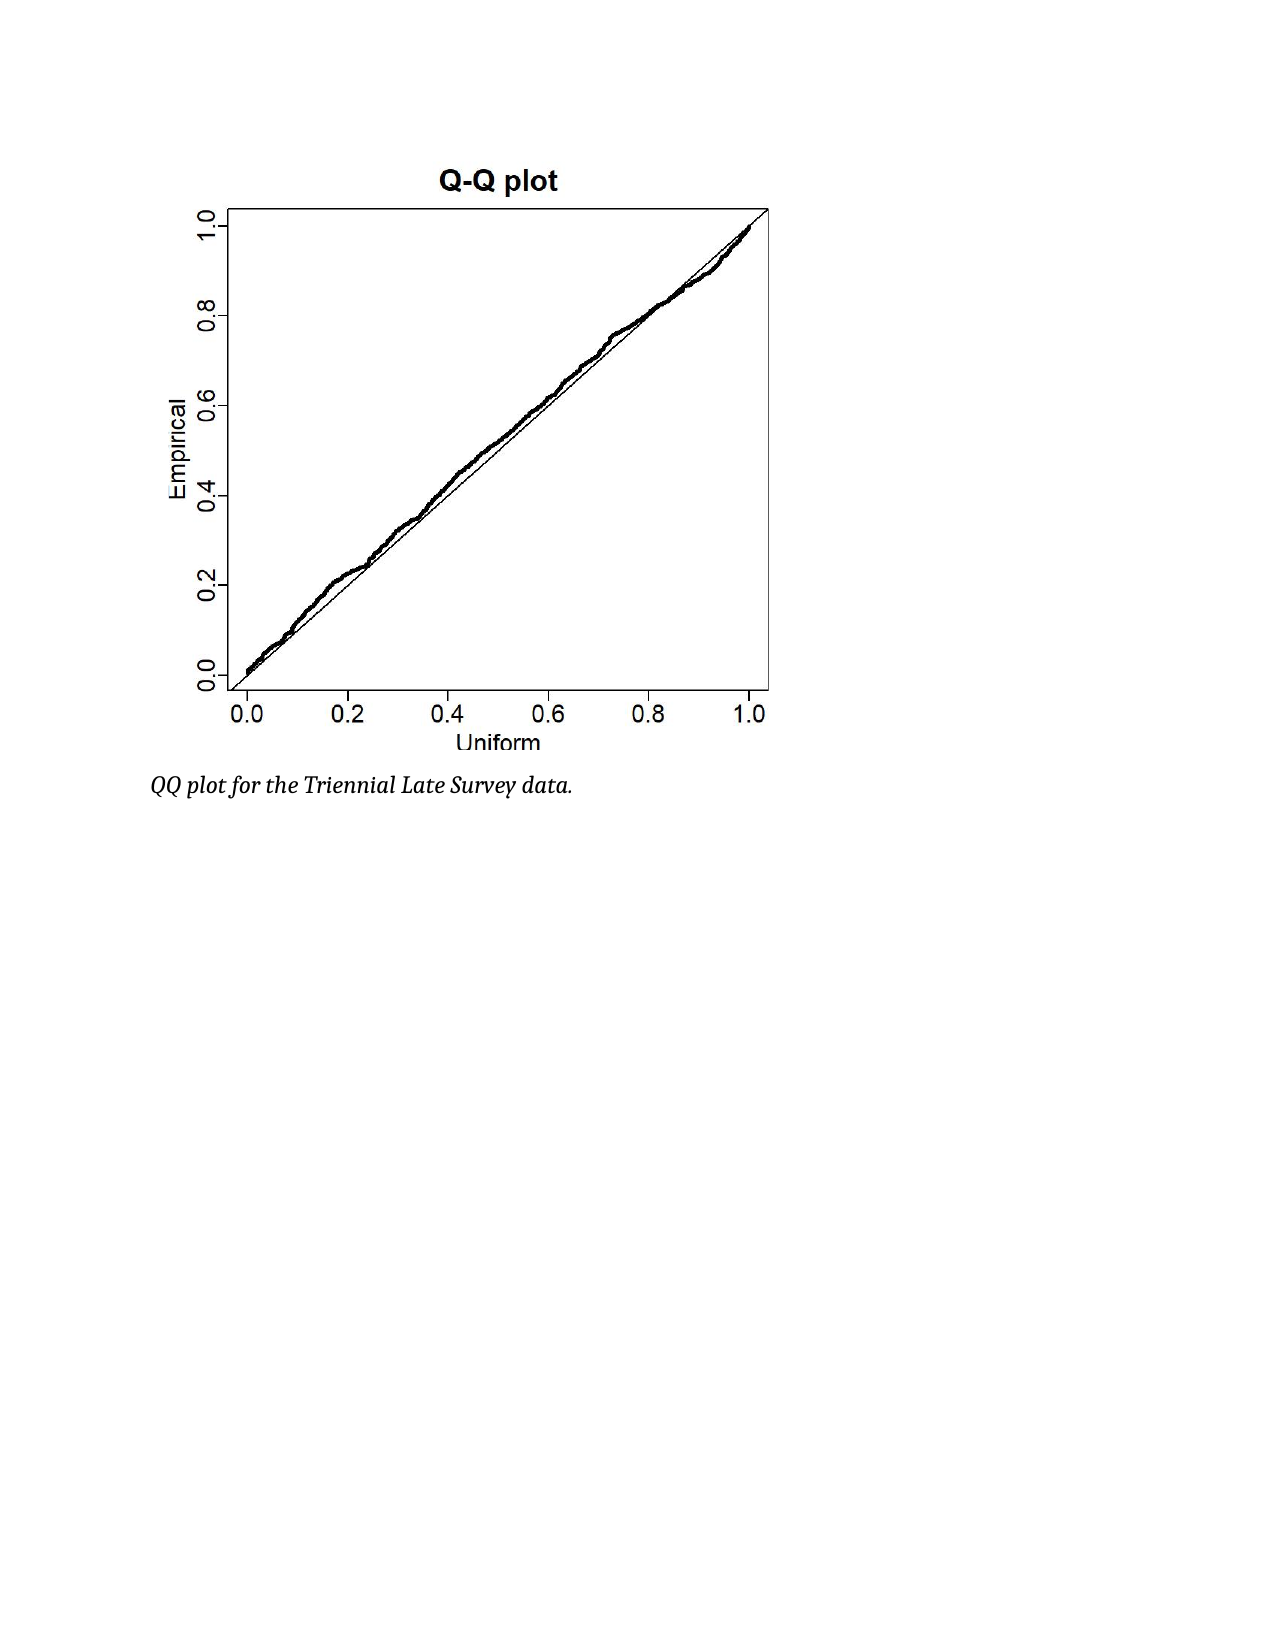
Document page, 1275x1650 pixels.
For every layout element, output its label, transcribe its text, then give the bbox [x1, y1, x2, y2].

text QQ plot for the Triennial Late Survey data. [150, 771, 1125, 799]
picture [168, 150, 769, 750]
